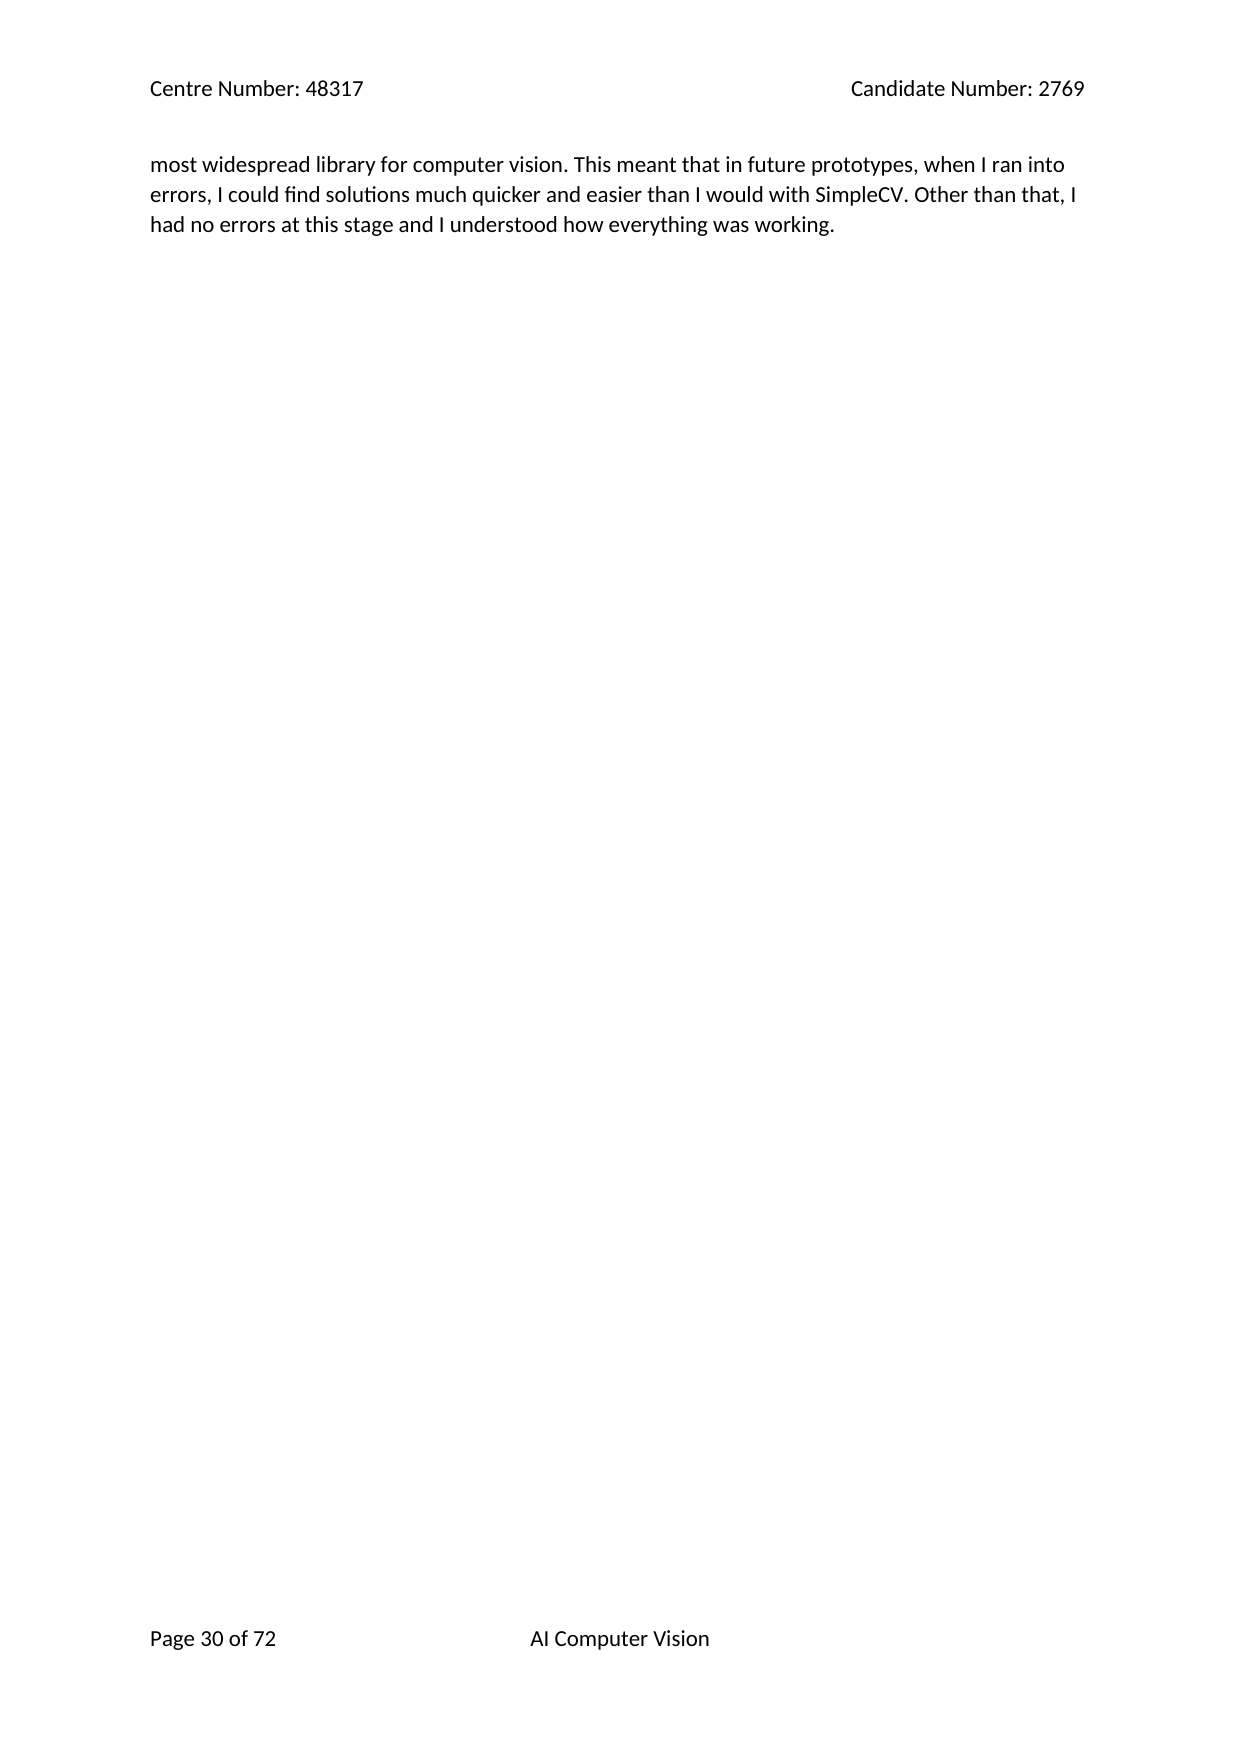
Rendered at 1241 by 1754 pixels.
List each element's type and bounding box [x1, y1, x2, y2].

text [150, 150, 1090, 208]
